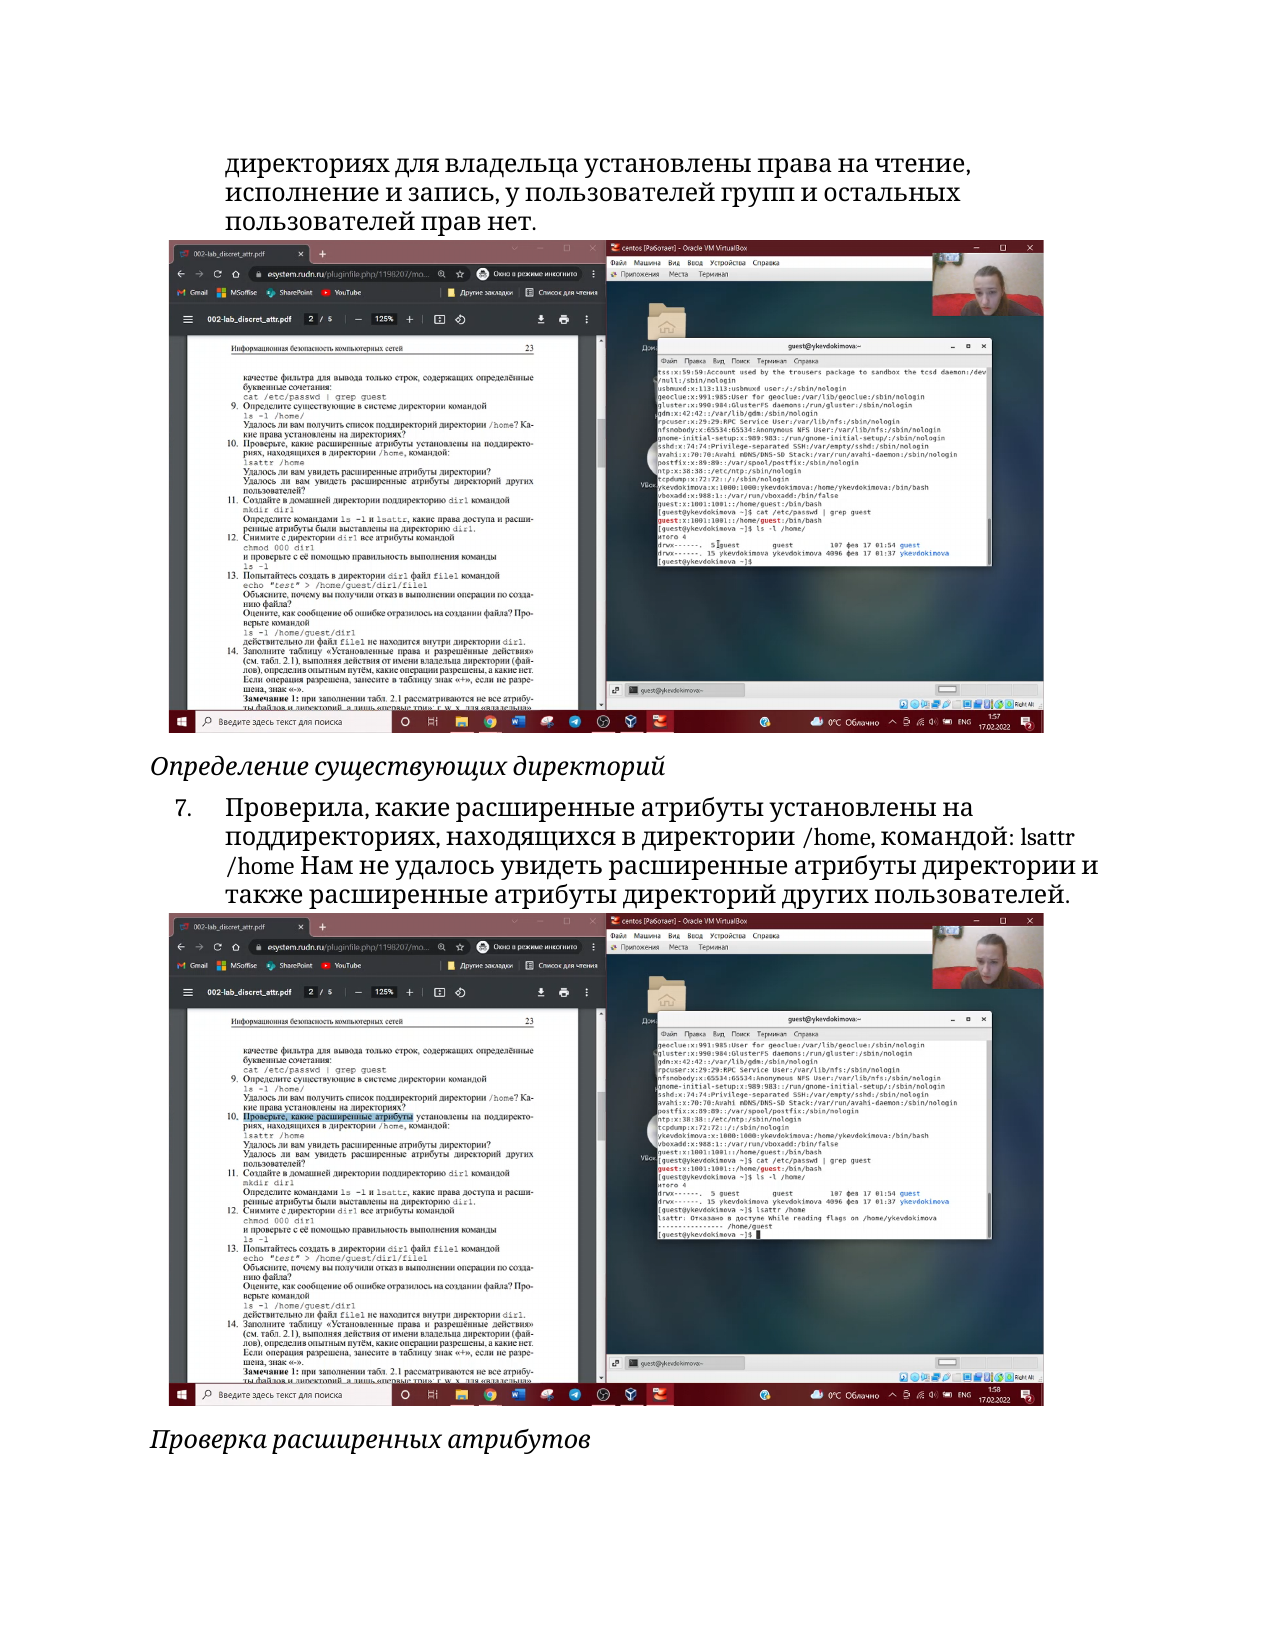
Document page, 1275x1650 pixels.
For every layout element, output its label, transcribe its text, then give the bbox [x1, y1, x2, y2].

picture [168, 913, 1044, 1406]
list Проверила, какие расширенные атрибуты установлены на поддиректориях, находящихся в директории /home, командой: lsattr /home Нам не удалось увидеть расширенные атрибуты директории и также расширенные атрибуты директорий других пользователей. [175, 794, 1125, 909]
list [175, 150, 1125, 236]
text Определение существующих директорий [150, 753, 1125, 782]
text Проверка расширенных атрибутов [150, 1426, 1125, 1455]
picture [168, 240, 1044, 733]
